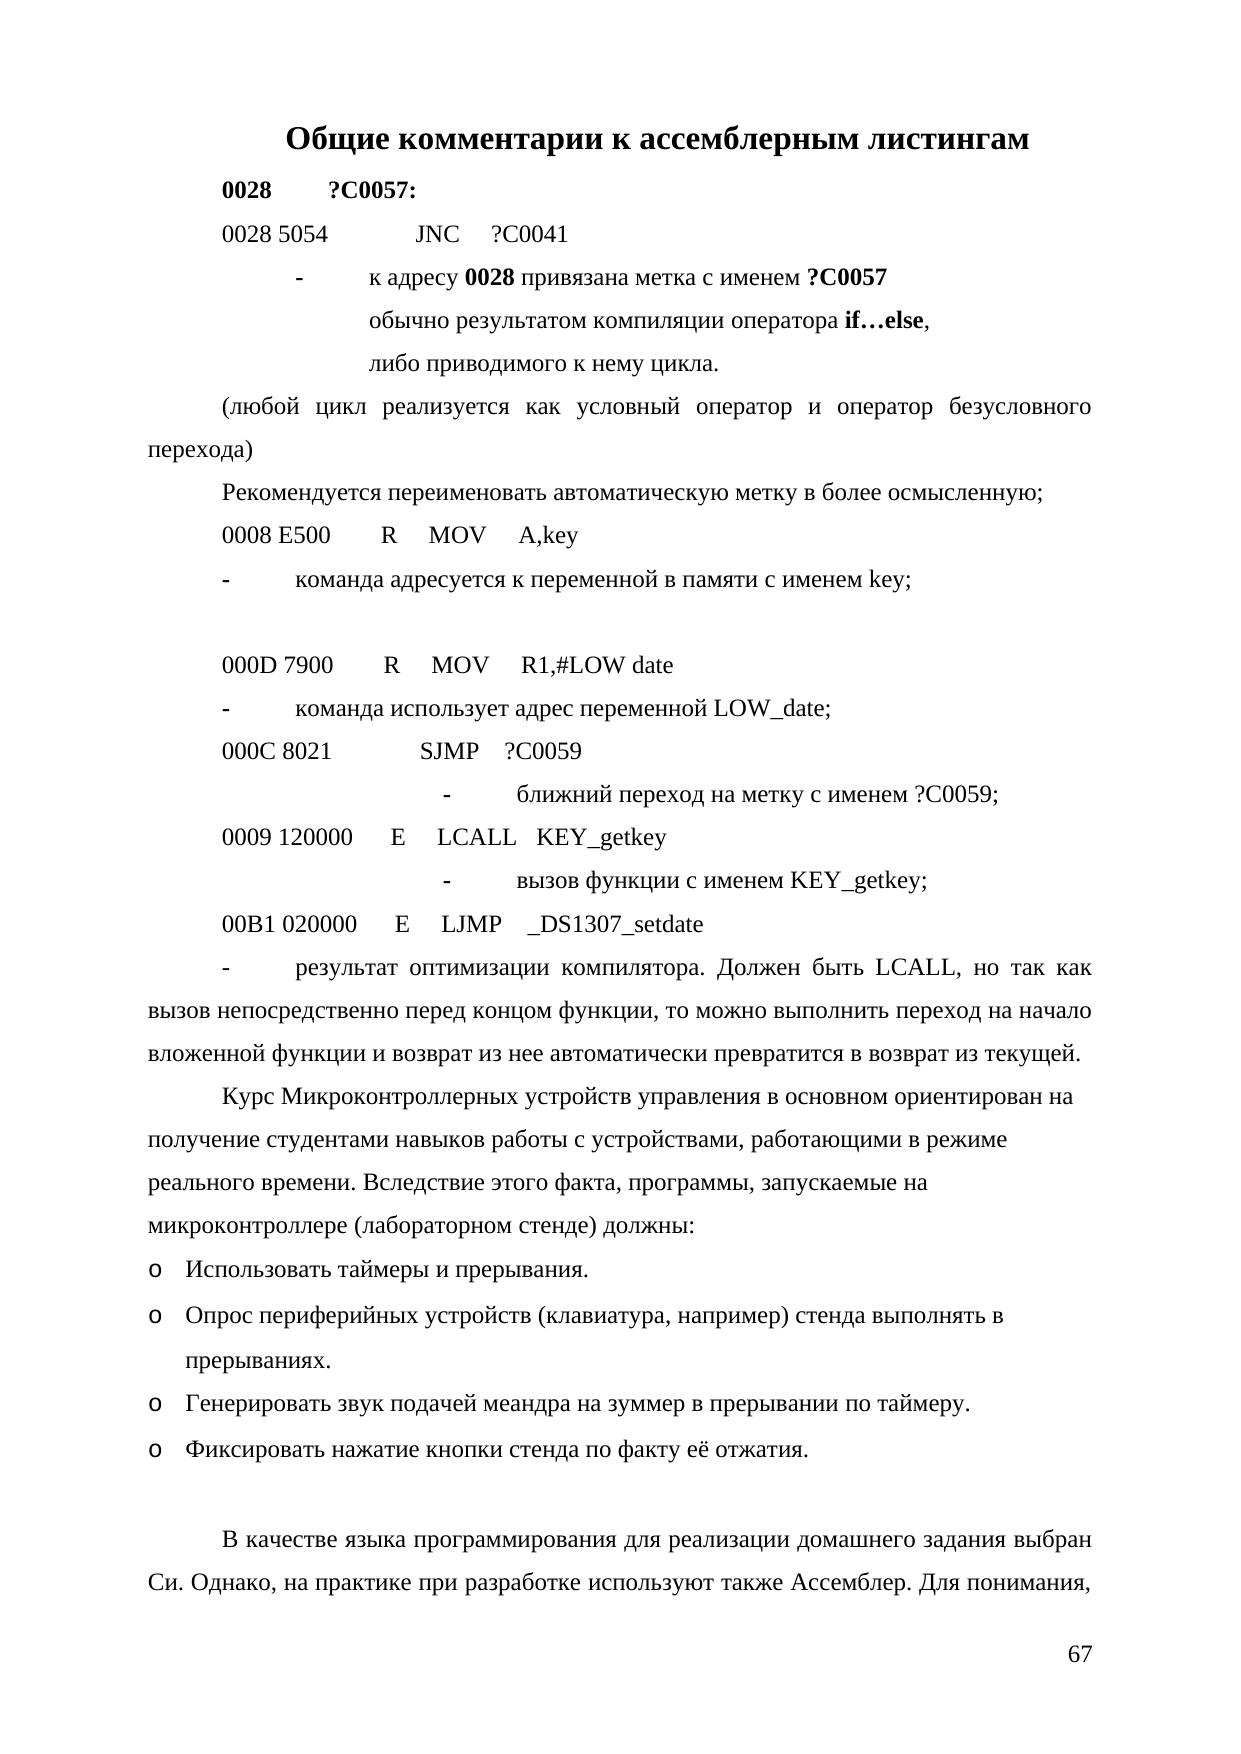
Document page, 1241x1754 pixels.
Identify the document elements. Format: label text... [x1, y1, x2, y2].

list Фиксировать нажатие кнопки стенда по факту её отжатия. [148, 1434, 1092, 1465]
text 0028 ?C0057: [148, 176, 1092, 204]
text - результат оптимизации компилятора. Должен быть LCALL, но так как вызов непосредственно перед концом функции, то можно выполнить переход на начало вложенной функции и возврат из нее автоматически превратится в возврат из текущей. [148, 952, 1092, 1067]
text - вызов функции с именем KEY_getkey; [148, 866, 1092, 894]
text 8021 SJMP ?C0059 [148, 736, 1092, 765]
list Опрос периферийных устройств (клавиатура, например) стенда выполнять в прерываниях. [148, 1300, 1092, 1374]
subtitle Общие комментарии к ассемблерным листингам [223, 118, 1092, 156]
text - команда адресуется к переменной в памяти с именем key; [148, 564, 1092, 592]
text - команда использует адрес переменной LOW_date; [148, 693, 1092, 722]
text Рекомендуется переименовать автоматическую метку в более осмысленную; [148, 477, 1092, 506]
text обычно результатом компиляции оператора if…else, [148, 305, 1092, 334]
list Использовать таймеры и прерывания. [148, 1254, 1092, 1284]
text Курс Микроконтроллерных устройств управления в основном ориентирован на получение студентами навыков работы с устройствами, работающими в режиме реального времени. Вследствие этого факта, программы, запускаемые на микроконтроллере (лабораторном стенде) должны: [148, 1081, 1092, 1239]
text 000D 7900 R MOV R1,#LOW date [148, 650, 1092, 679]
text - к адресу 0028 привязана метка с именем ?С0057 [148, 262, 1092, 291]
text 0009 120000 E LCALL KEY_getkey [148, 822, 1092, 851]
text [148, 1524, 1092, 1596]
text (любой цикл реализуется как условный оператор и оператор безусловного перехода) [148, 391, 1092, 463]
text 0008 E500 R MOV A,key [148, 521, 1092, 549]
text либо приводимого к нему цикла. [148, 348, 1092, 377]
text 00B1 020000 E LJMP _DS1307_setdate [148, 909, 1092, 937]
text 0028 5054 JNC ?C0041 [148, 219, 1092, 247]
list Генерировать звук подачей меандра на зуммер в прерывании по таймеру. [148, 1388, 1092, 1419]
text - ближний переход на метку с именем ?С0059; [148, 779, 1092, 808]
